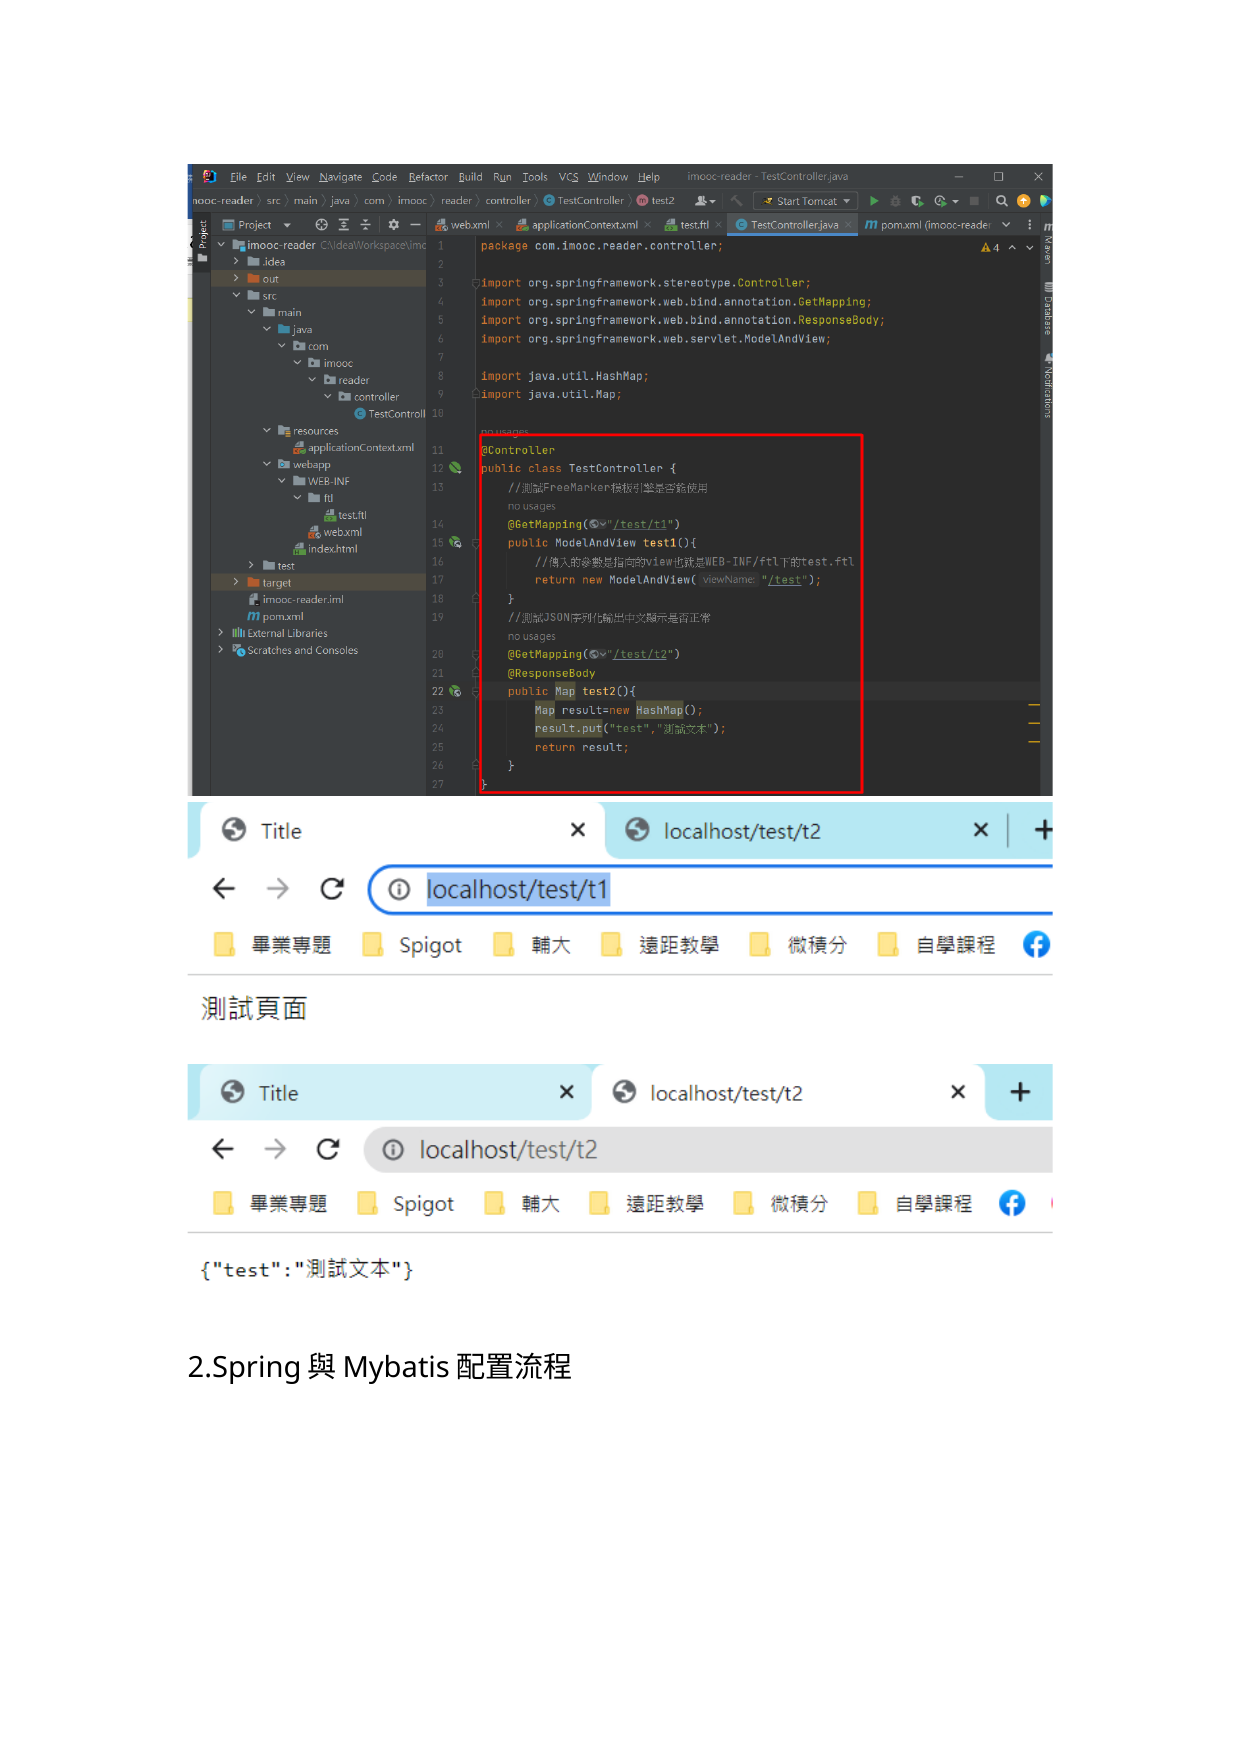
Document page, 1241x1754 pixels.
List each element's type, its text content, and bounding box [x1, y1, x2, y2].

picture [187, 164, 1053, 796]
text 2.Spring與Mybatis配置流程 [187, 1327, 1053, 1402]
picture [187, 802, 1053, 1058]
picture [187, 1064, 1053, 1312]
